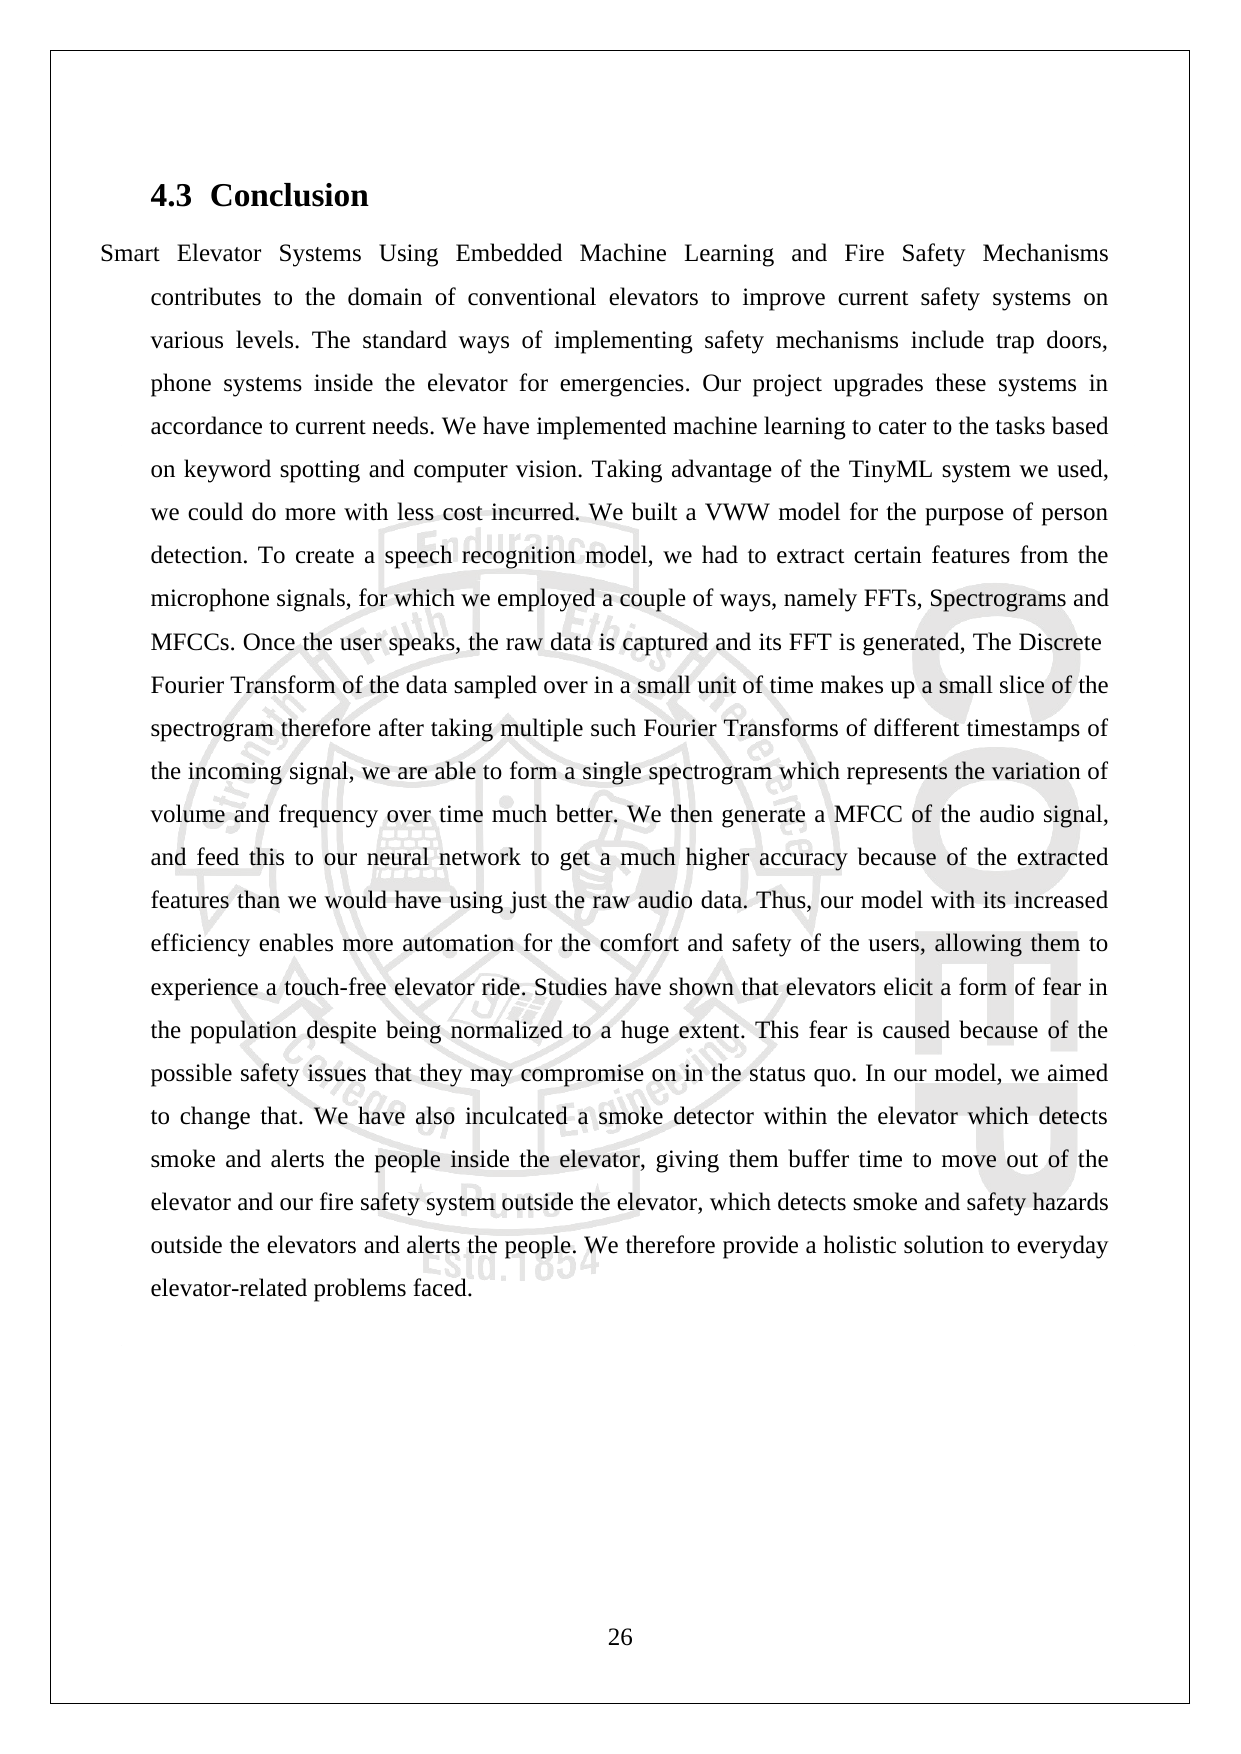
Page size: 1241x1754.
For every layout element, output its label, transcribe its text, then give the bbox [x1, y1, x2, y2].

subtitle Smart Elevator Systems Using Embedded Machine Learning and Fire Safety Mechanisms contributes to the domain of conventional elevators to improve current safety systems on various levels. The standard ways of implementing safety mechanisms include trap doors, phone systems inside the elevator for emergencies. Our project upgrades these systems in accordance to current needs. We have implemented machine learning to cater to the tasks based on keyword spotting and computer vision. Taking advantage of the TinyML system we used, we could do more with less cost incurred. We built a VWW model for the purpose of person detection. To create a speech recognition model, we had to extract certain features from the microphone signals, for which we employed a couple of ways, namely FFTs, Spectrograms and MFCCs. Once the user speaks, the raw data is captured and its FFT is generated, The Discrete Fourier Transform of the data sampled over in a small unit of time makes up a small slice of the spectrogram therefore after taking multiple such Fourier Transforms of different timestamps of the incoming signal, we are able to form a single spectrogram which represents the variation of volume and frequency over time much better. We then generate a MFCC of the audio signal, and feed this to our neural network to get a much higher accuracy because of the extracted features than we would have using just the raw audio data. Thus, our model with its increased efficiency enables more automation for the comfort and safety of the users, allowing them to experience a touch-free elevator ride. Studies have shown that elevators elicit a form of fear in the population despite being normalized to a huge extent. This fear is caused because of the possible safety issues that they may compromise on in the status quo. In our model, we aimed to change that. We have also inculcated a smoke detector within the elevator which detects smoke and alerts the people inside the elevator, giving them buffer time to move out of the elevator and our fire safety system outside the elevator, which detects smoke and safety hazards outside the elevators and alerts the people. We therefore provide a holistic solution to everyday elevator-related problems faced. [100, 238, 1110, 1302]
subtitle Conclusion [150, 175, 1086, 213]
